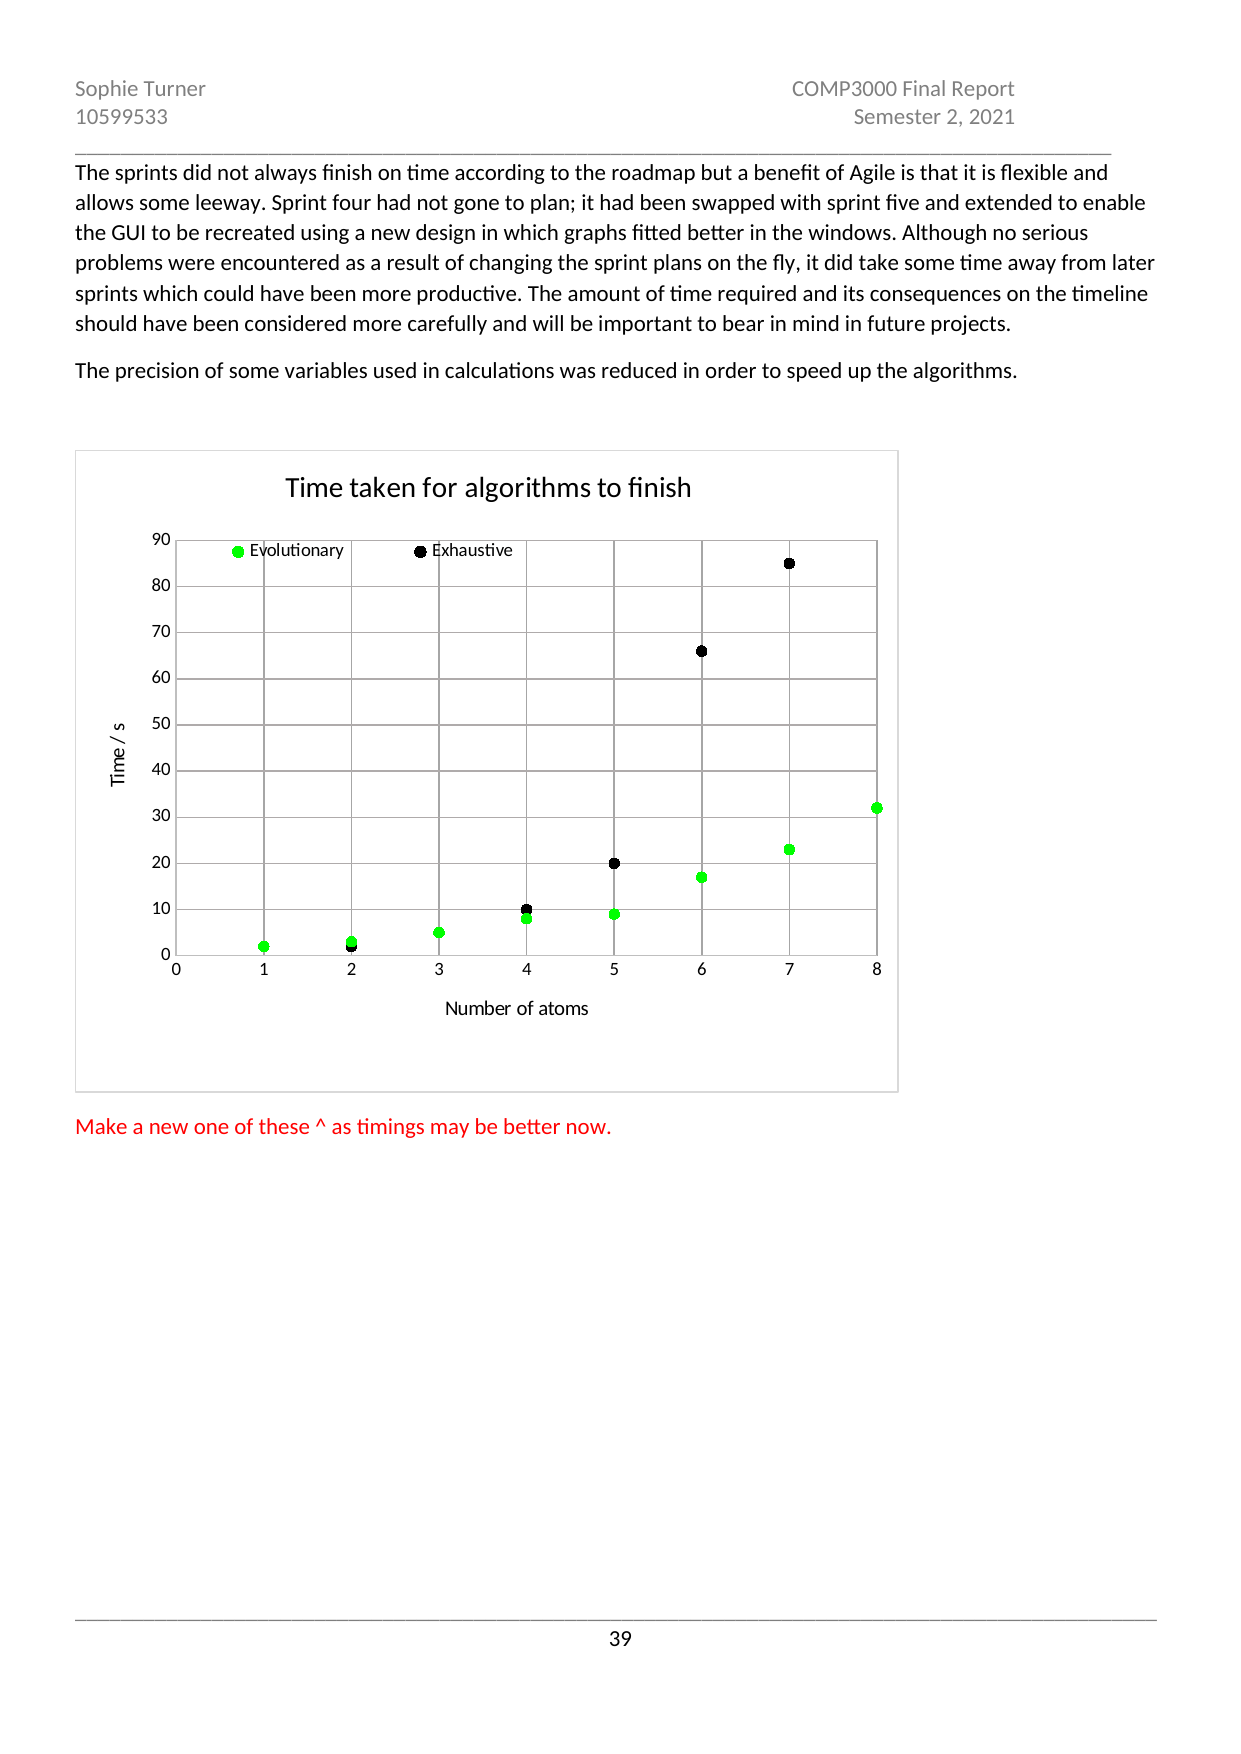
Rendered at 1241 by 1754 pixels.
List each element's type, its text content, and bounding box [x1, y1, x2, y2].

text The precision of some variables used in calculations was reduced in order to speed up the algorithms. [75, 356, 1165, 384]
text Make a new one of these ^ as timings may be better now. [75, 1112, 1165, 1140]
text The sprints did not always finish on time according to the roadmap but a benefit of Agile is that it is flexible and allows some leeway. Sprint four had not gone to plan; it had been swapped with sprint five and extended to enable the GUI to be recreated using a new design in which graphs fitted better in the windows. Although no serious problems were encountered as a result of changing the sprint plans on the fly, it did take some time away from later sprints which could have been more productive. The amount of time required and its consequences on the timeline should have been considered more carefully and will be important to bear in mind in future projects. [75, 158, 1165, 337]
